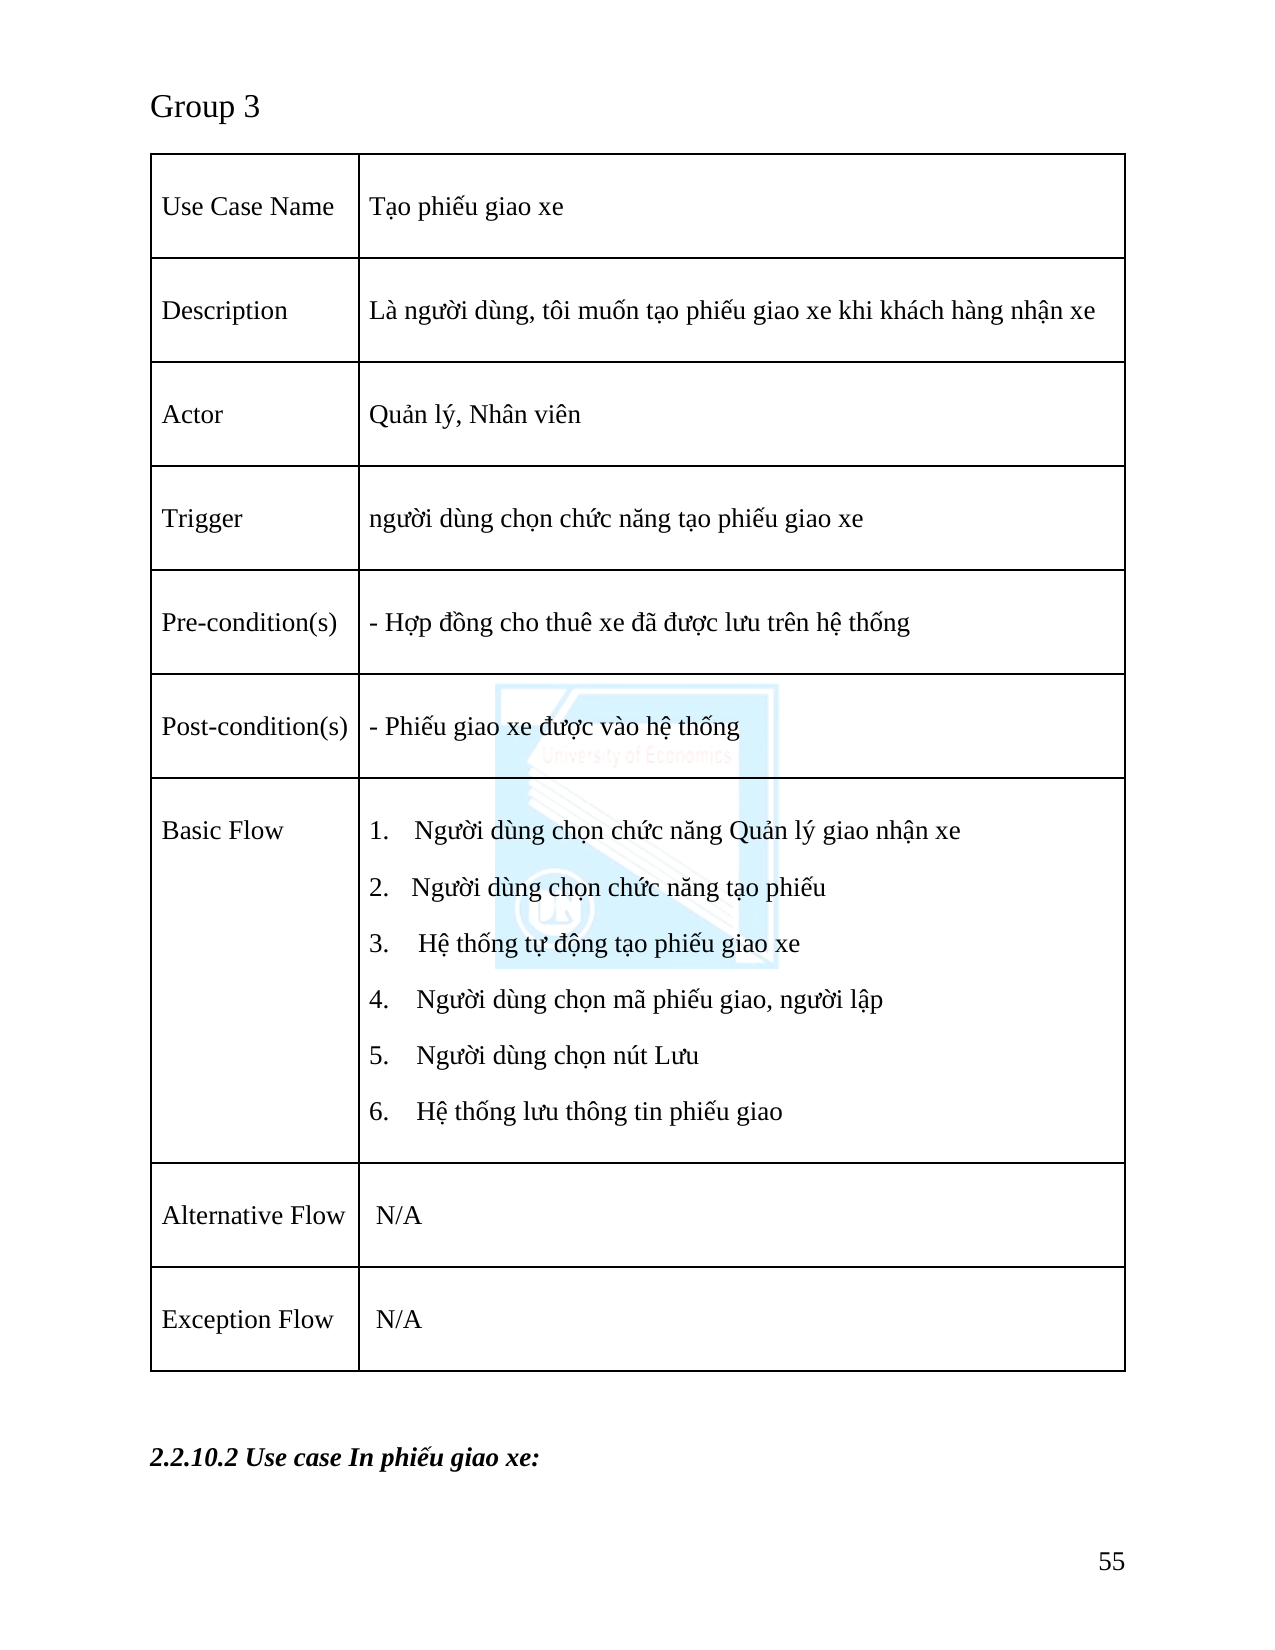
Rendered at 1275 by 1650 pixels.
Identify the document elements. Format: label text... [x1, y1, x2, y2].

table_cell Tạo phiếu giao xe [360, 155, 1124, 257]
table_cell Alternative Flow [152, 1164, 358, 1266]
table_cell Trigger [152, 467, 358, 569]
table_cell Description [152, 259, 358, 361]
table_cell 1. Người dùng chọn chức năng Quản lý giao nhận xe 2. Người dùng chọn chức năng tạo phiếu 3. Hệ thống tự động tạo phiếu giao xe 4. Người dùng chọn mã phiếu giao, người lập 5. Người dùng chọn nút Lưu 6. Hệ thống lưu thông tin phiếu giao [360, 779, 1124, 1162]
table_cell Basic Flow [152, 779, 358, 1162]
text 2.2.10.2 Use case In phiếu giao xe: [150, 1441, 1125, 1472]
table_cell N/A [360, 1268, 1124, 1370]
table_cell N/A [360, 1164, 1124, 1266]
table_cell Là người dùng, tôi muốn tạo phiếu giao xe khi khách hàng nhận xe [360, 259, 1124, 361]
table_cell Actor [152, 363, 358, 465]
table_cell Use Case Name [152, 155, 358, 257]
table_cell người dùng chọn chức năng tạo phiếu giao xe [360, 467, 1124, 569]
table_cell - Phiếu giao xe được vào hệ thống [360, 675, 1124, 777]
table_cell Pre-condition(s) [152, 571, 358, 673]
table_cell Exception Flow [152, 1268, 358, 1370]
table_cell Post-condition(s) [152, 675, 358, 777]
table_cell Quản lý, Nhân viên [360, 363, 1124, 465]
table_cell - Hợp đồng cho thuê xe đã được lưu trên hệ thống [360, 571, 1124, 673]
